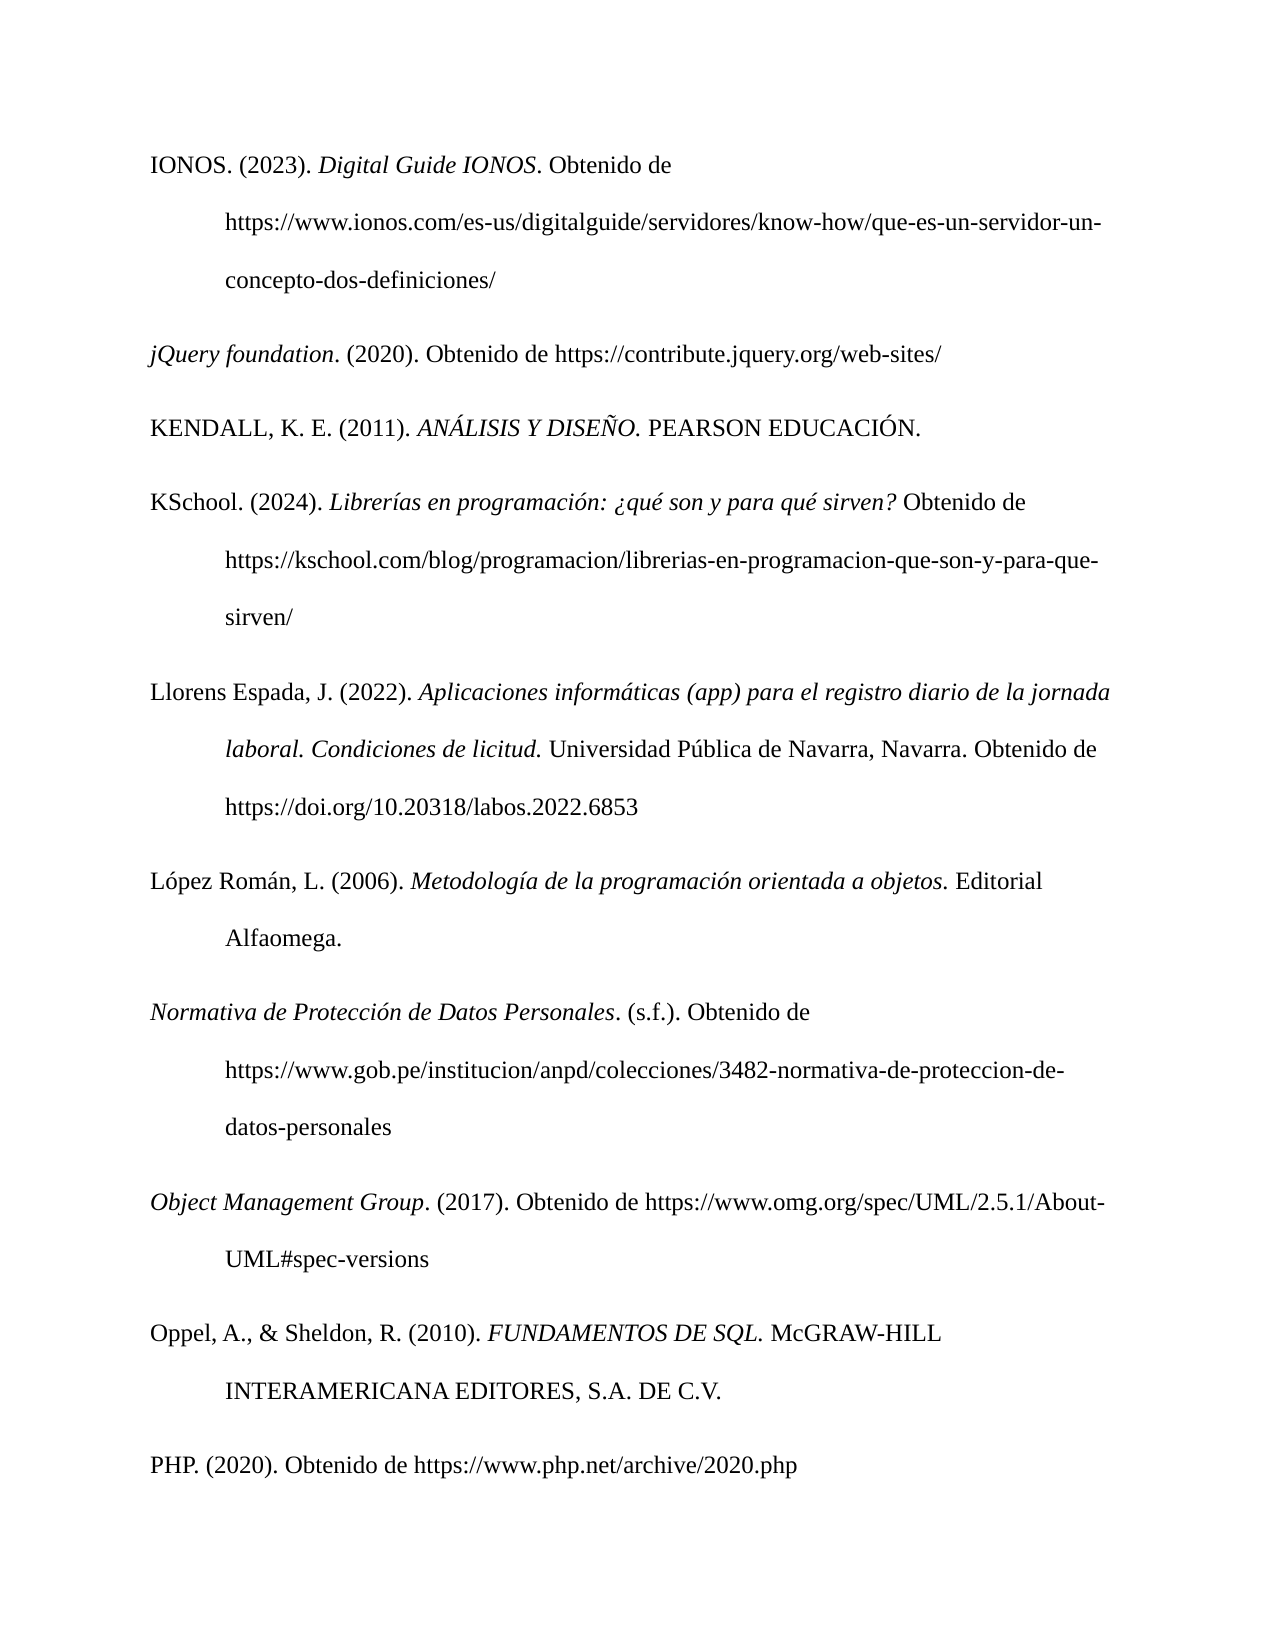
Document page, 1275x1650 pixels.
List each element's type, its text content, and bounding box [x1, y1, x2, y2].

text IONOS. (2023). Digital Guide IONOS. Obtenido de https://www.ionos.com/es-us/digitalguide/servidores/know-how/que-es-un-servidor-un-concepto-dos-definiciones/ [150, 150, 1125, 294]
text Oppel, A., & Sheldon, R. (2010). FUNDAMENTOS DE SQL. McGRAW-HILL INTERAMERICANA EDITORES, S.A. DE C.V. [150, 1318, 1125, 1404]
text jQuery foundation. (2020). Obtenido de https://contribute.jquery.org/web-sites/ [150, 339, 1125, 368]
text KENDALL, K. E. (2011). ANÁLISIS Y DISEÑO. PEARSON EDUCACIÓN. [150, 413, 1125, 442]
text KSchool. (2024). Librerías en programación: ¿qué son y para qué sirven? Obtenido de https://kschool.com/blog/programacion/librerias-en-programacion-que-son-y-para-que-sirven/ [150, 487, 1125, 631]
text López Román, L. (2006). Metodología de la programación orientada a objetos. Editorial Alfaomega. [150, 866, 1125, 952]
text PHP. (2020). Obtenido de https://www.php.net/archive/2020.php [150, 1450, 1125, 1479]
text Normativa de Protección de Datos Personales. (s.f.). Obtenido de https://www.gob.pe/institucion/anpd/colecciones/3482-normativa-de-proteccion-de-datos-personales [150, 997, 1125, 1141]
text Llorens Espada, J. (2022). Aplicaciones informáticas (app) para el registro diario de la jornada laboral. Condiciones de licitud. Universidad Pública de Navarra, Navarra. Obtenido de https://doi.org/10.20318/labos.2022.6853 [150, 677, 1125, 820]
text Object Management Group. (2017). Obtenido de https://www.omg.org/spec/UML/2.5.1/About-UML#spec-versions [150, 1187, 1125, 1273]
